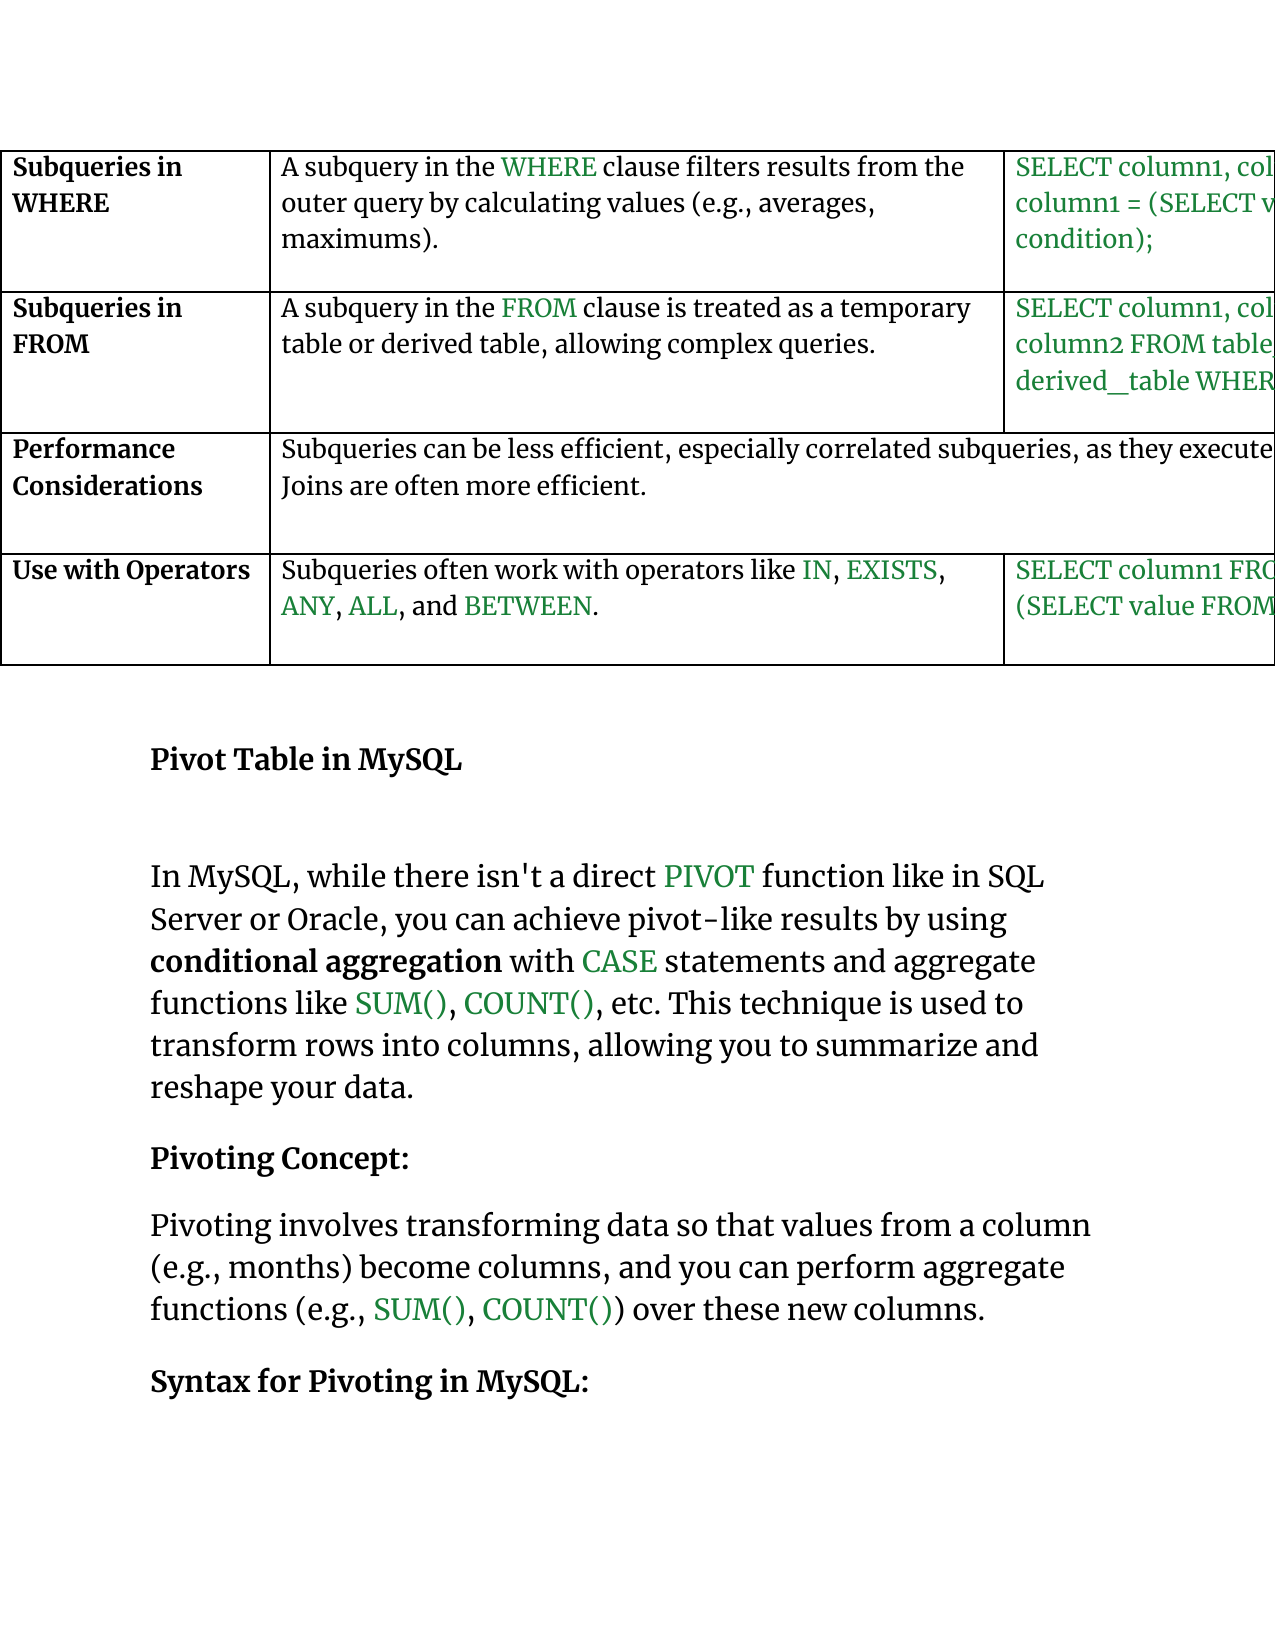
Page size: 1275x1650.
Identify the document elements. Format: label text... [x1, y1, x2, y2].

table_cell Subqueries in FROM [2, 293, 269, 432]
table_cell Use with Operators [2, 555, 269, 664]
table_cell Subqueries often work with operators like IN, EXISTS, ANY, ALL, and BETWEEN. [271, 555, 1003, 664]
subtitle Pivoting Concept: [150, 1141, 1125, 1177]
subtitle Syntax for Pivoting in MySQL: [150, 1363, 1125, 1400]
table_cell A subquery in the WHERE clause filters results from the outer query by calculating values (e.g., averages, maximums). [271, 152, 1003, 291]
text Pivoting involves transforming data so that values from a column (e.g., months) become columns, and you can perform aggregate functions (e.g., SUM(), COUNT()) over these new columns. [150, 1208, 1125, 1329]
table_cell A subquery in the FROM clause is treated as a temporary table or derived table, allowing complex queries. [271, 293, 1003, 432]
table_cell Subqueries in WHERE [2, 152, 269, 291]
table_cell Performance Considerations [2, 434, 269, 553]
table_cell Subqueries can be less efficient, especially correlated subqueries, as they execute once for each row in the outer query. Joins are often more efficient. [271, 434, 1274, 553]
subtitle Pivot Table in MySQL [150, 742, 1125, 778]
table_cell SELECT column1, column2 FROM table_name WHERE column1 = (SELECT value FROM another_table WHERE condition); [1005, 152, 1274, 291]
text In MySQL, while there isn't a direct PIVOT function like in SQL Server or Oracle, you can achieve pivot-like results by using conditional aggregation with CASE statements and aggregate functions like SUM(), COUNT(), etc. This technique is used to transform rows into columns, allowing you to summarize and reshape your data. [150, 859, 1125, 1106]
table_cell SELECT column1 FROM table_name WHERE column1 IN (SELECT value FROM another_table WHERE condition); [1005, 555, 1274, 664]
table_cell SELECT column1, column2 FROM (SELECT column1, column2 FROM table_name WHERE condition) AS derived_table WHERE condition; [1005, 293, 1274, 432]
